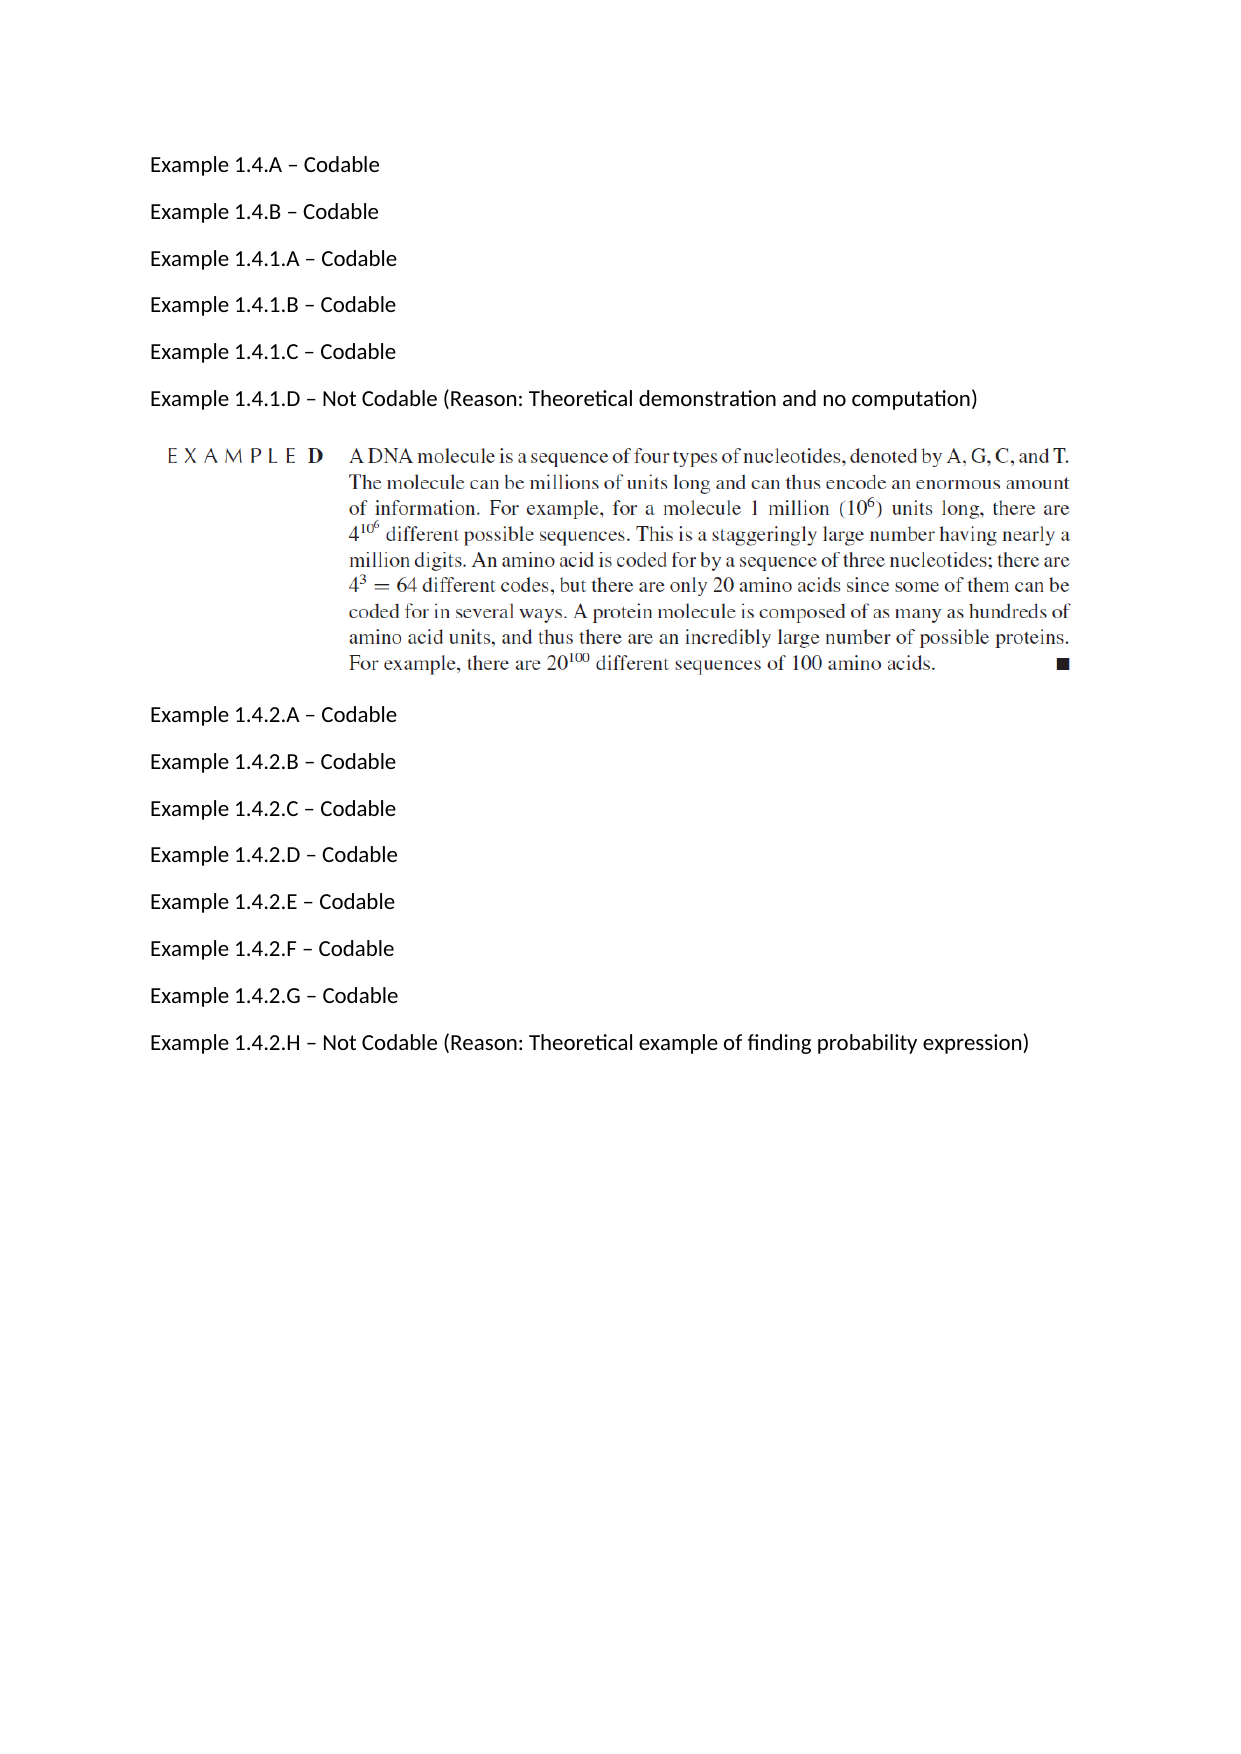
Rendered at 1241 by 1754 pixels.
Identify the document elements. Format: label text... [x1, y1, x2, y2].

text Example 1.4.1.A – Codable [150, 244, 1090, 272]
text Example 1.4.2.G – Codable [150, 981, 1090, 1009]
text Example 1.4.1.D – Not Codable (Reason: Theoretical demonstration and no computation) [150, 384, 1090, 412]
text Example 1.4.2.H – Not Codable (Reason: Theoretical example of finding probability expression) [150, 1028, 1090, 1056]
text Example 1.4.1.B – Codable [150, 291, 1090, 319]
text Example 1.4.2.D – Codable [150, 841, 1090, 869]
text Example 1.4.2.C – Codable [150, 794, 1090, 822]
text Example 1.4.A – Codable [150, 150, 1090, 178]
text Example 1.4.2.E – Codable [150, 887, 1090, 916]
text Example 1.4.2.F – Codable [150, 934, 1090, 962]
text Example 1.4.2.A – Codable [150, 700, 1090, 728]
text Example 1.4.B – Codable [150, 197, 1090, 225]
text Example 1.4.2.B – Codable [150, 747, 1090, 775]
text Example 1.4.1.C – Codable [150, 337, 1090, 366]
picture [150, 431, 1091, 682]
